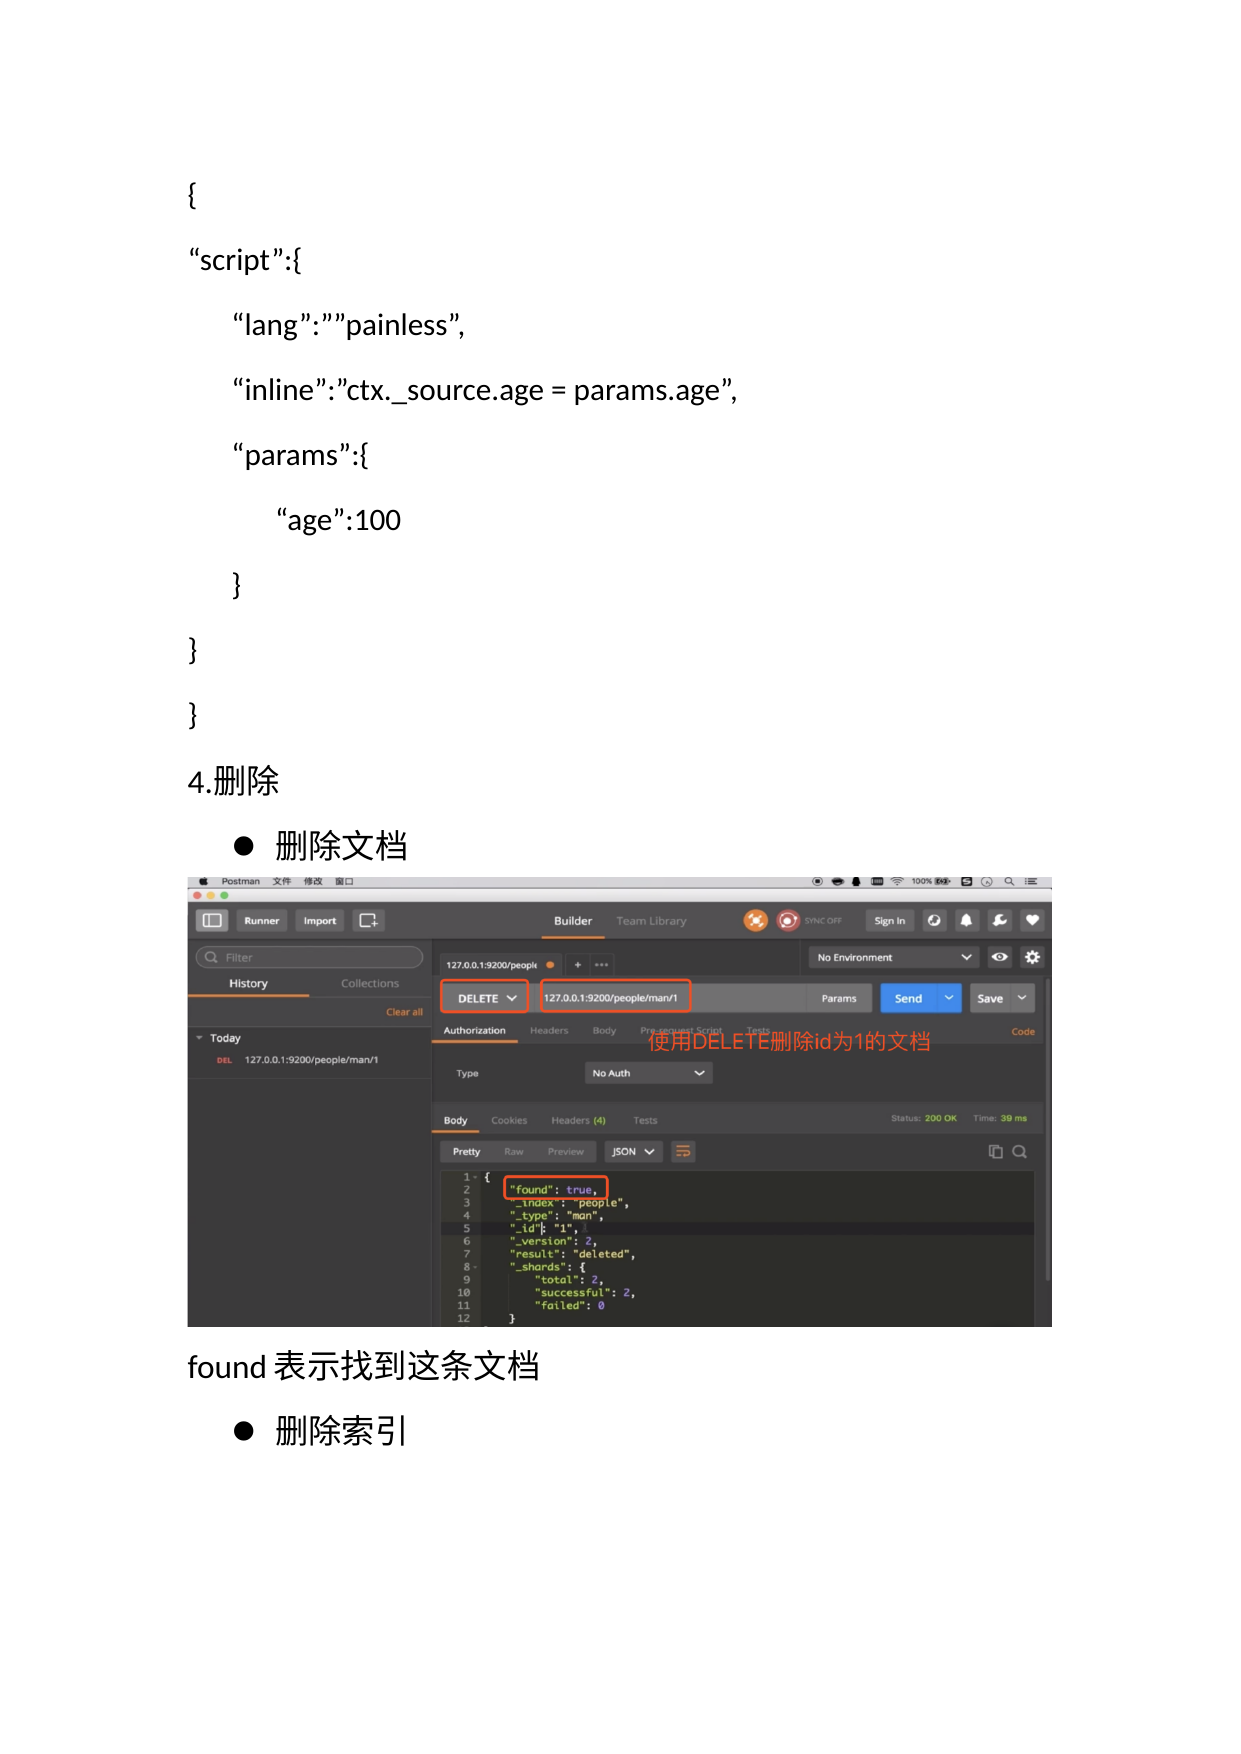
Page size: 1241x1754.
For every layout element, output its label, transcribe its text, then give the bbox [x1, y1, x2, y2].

list } [187, 617, 1053, 682]
list “lang”:””painless”, [187, 292, 1053, 357]
list found表示找到这条文档 [187, 1332, 1053, 1397]
list 删除索引 [231, 1397, 1053, 1462]
list { [187, 162, 1053, 227]
list “params”:{ [187, 422, 1053, 487]
list } [187, 552, 1053, 617]
list “inline”:”ctx._source.age = params.age”, [187, 357, 1053, 422]
picture [187, 877, 1052, 1327]
list 删除文档 [231, 812, 1053, 877]
list } [187, 682, 1053, 747]
list 删除 [187, 747, 1053, 812]
list “age”:100 [231, 487, 1053, 552]
list “script”:{ [187, 227, 1053, 292]
